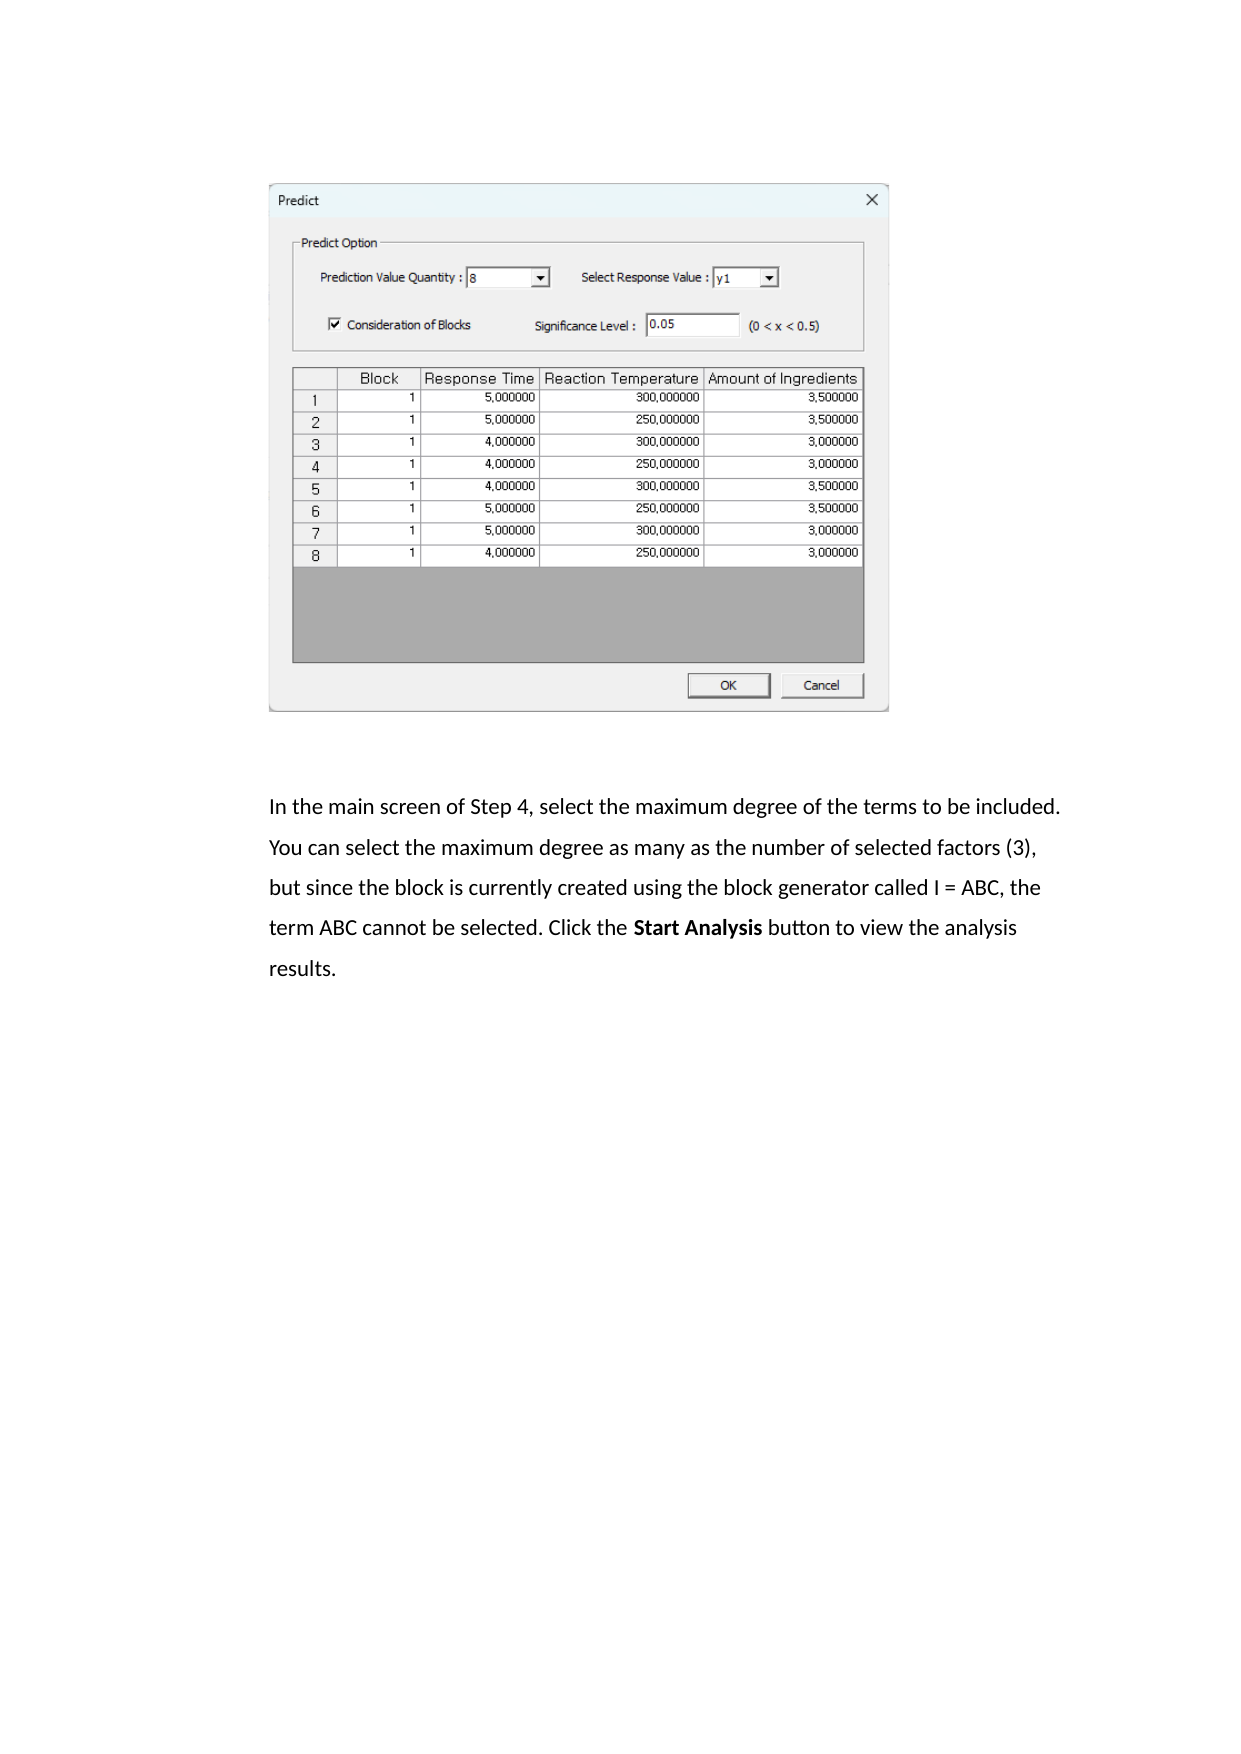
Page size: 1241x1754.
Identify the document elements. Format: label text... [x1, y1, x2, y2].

list In the main screen of Step 4, select the maximum degree of the terms to be included. You can select the maximum degree as many as the number of selected factors (3), but since the block is currently created using the block generator called I = ABC, the term ABC cannot be selected. Click the Start Analysis button to view the analysis results. [269, 788, 1069, 987]
picture [268, 183, 890, 712]
